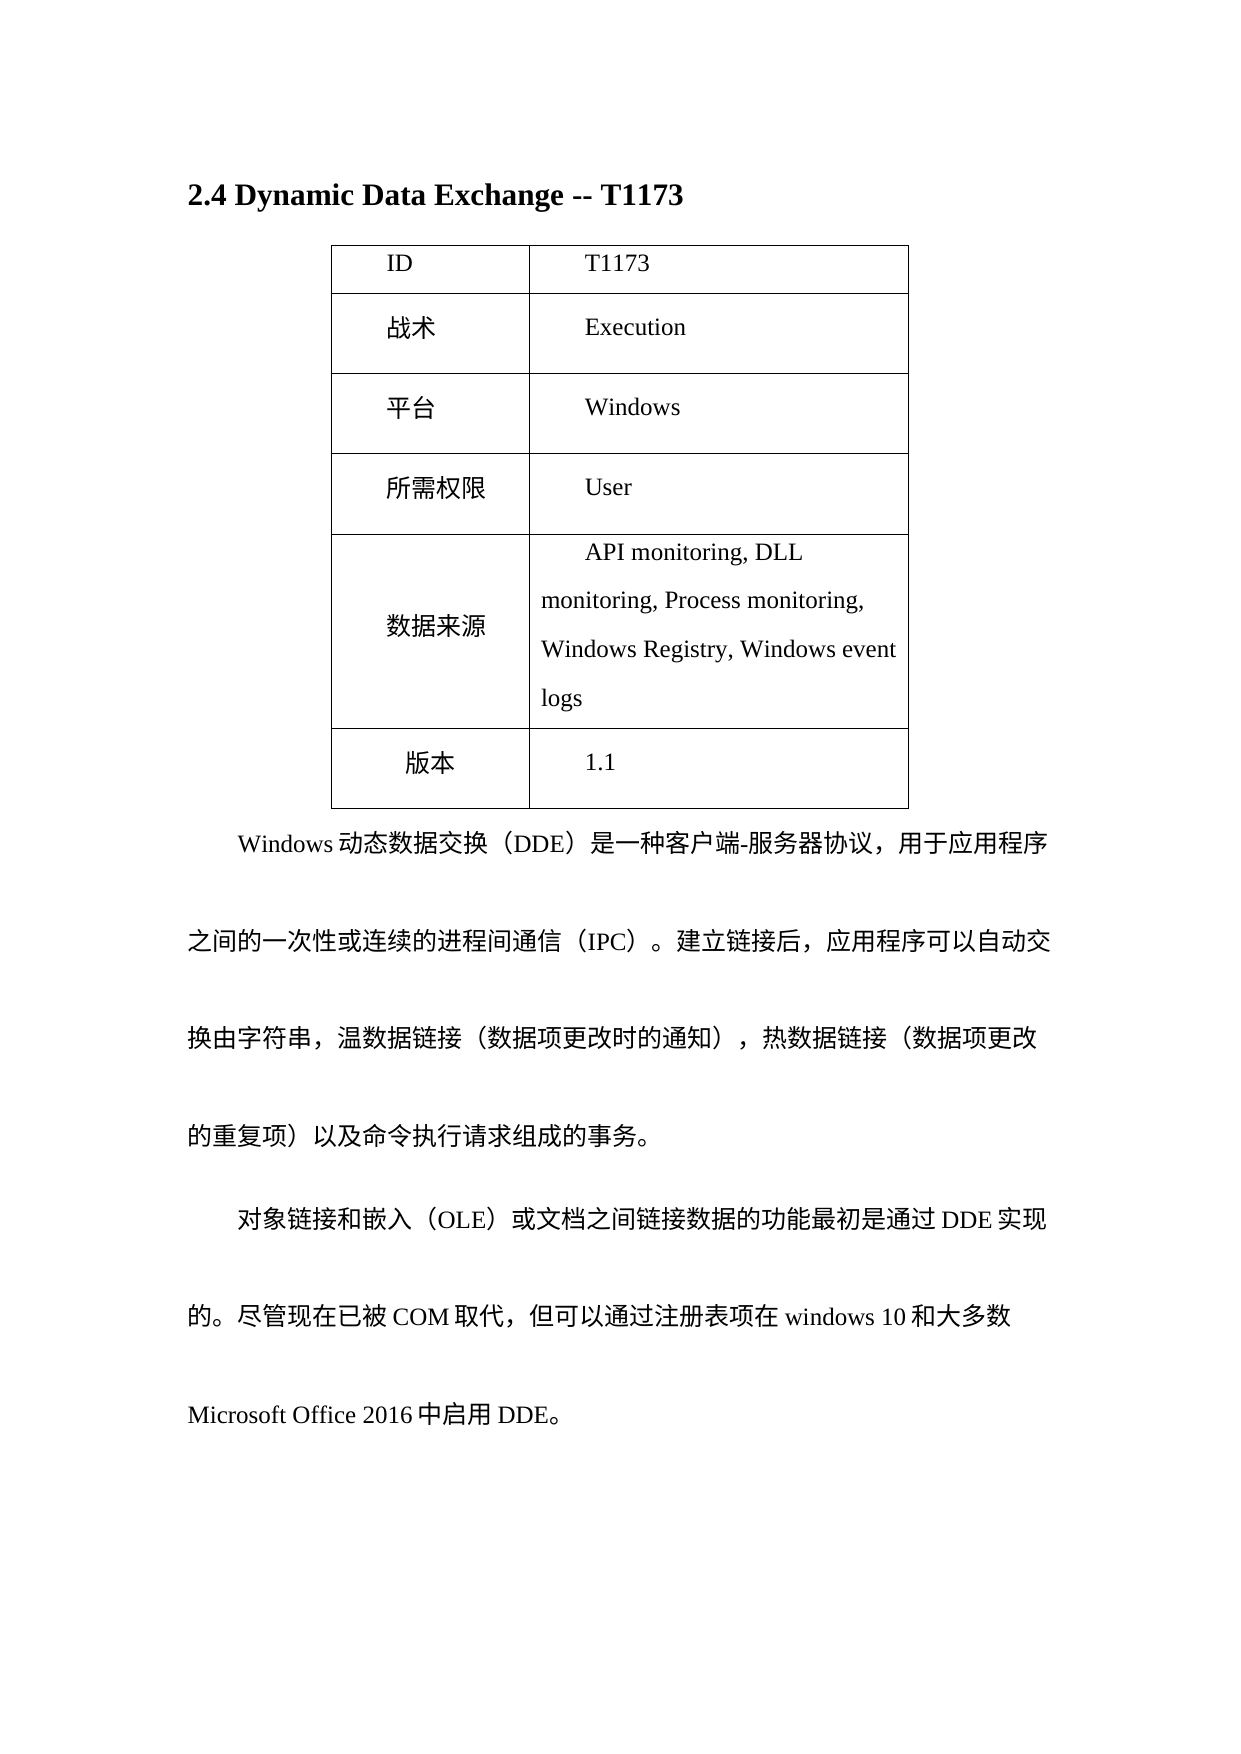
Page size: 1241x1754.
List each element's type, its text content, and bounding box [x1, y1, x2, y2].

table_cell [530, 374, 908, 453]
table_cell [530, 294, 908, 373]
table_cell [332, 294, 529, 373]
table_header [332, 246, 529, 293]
text 对象链接和嵌入（OLE）或文档之间链接数据的功能最初是通过DDE实现的。尽管现在已被COM取代，但可以通过注册表项在windows 10和大多数Microsoft Office 2016中启用DDE。 [187, 1185, 1053, 1445]
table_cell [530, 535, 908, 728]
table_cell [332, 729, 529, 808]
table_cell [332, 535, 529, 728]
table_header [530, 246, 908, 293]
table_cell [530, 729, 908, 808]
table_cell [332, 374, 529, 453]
text Windows动态数据交换（DDE）是一种客户端-服务器协议，用于应用程序之间的一次性或连续的进程间通信（IPC）。建立链接后，应用程序可以自动交换由字符串，温数据链接（数据项更改时的通知），热数据链接（数据项更改的重复项）以及命令执行请求组成的事务。 [187, 809, 1053, 1167]
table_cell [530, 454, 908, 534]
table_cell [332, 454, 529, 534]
subtitle Dynamic Data Exchange -- T1173 [187, 162, 1053, 227]
